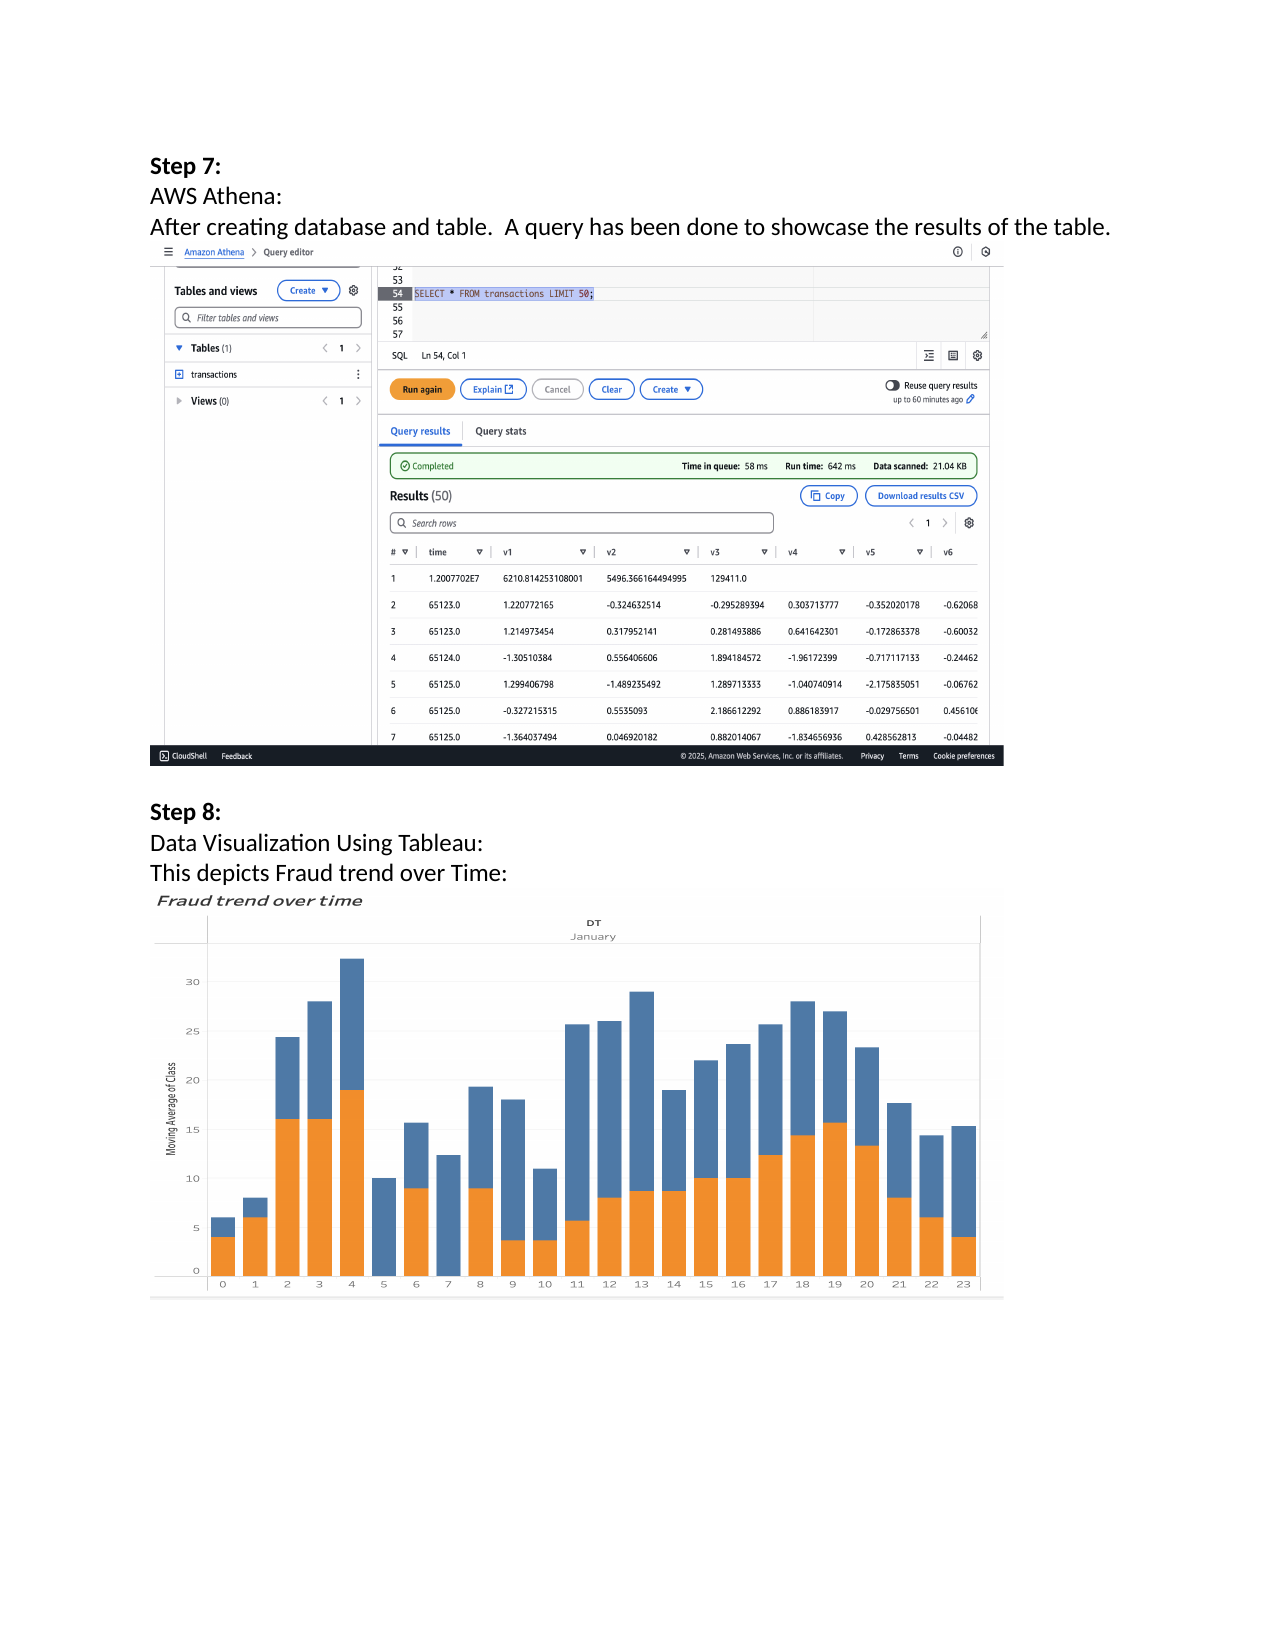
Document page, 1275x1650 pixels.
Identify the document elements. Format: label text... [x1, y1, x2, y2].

text After creating database and table. A query has been done to showcase the results of the table. [150, 211, 1125, 242]
text Data Visualization Using Tableau: [150, 827, 1125, 858]
text This depicts Fraud trend over Time: [150, 858, 1125, 888]
text Step 8: [150, 797, 1125, 827]
text Step 7: [150, 150, 1125, 181]
text AWS Athena: [150, 181, 1125, 211]
picture [150, 888, 1004, 1300]
picture [150, 241, 1004, 766]
